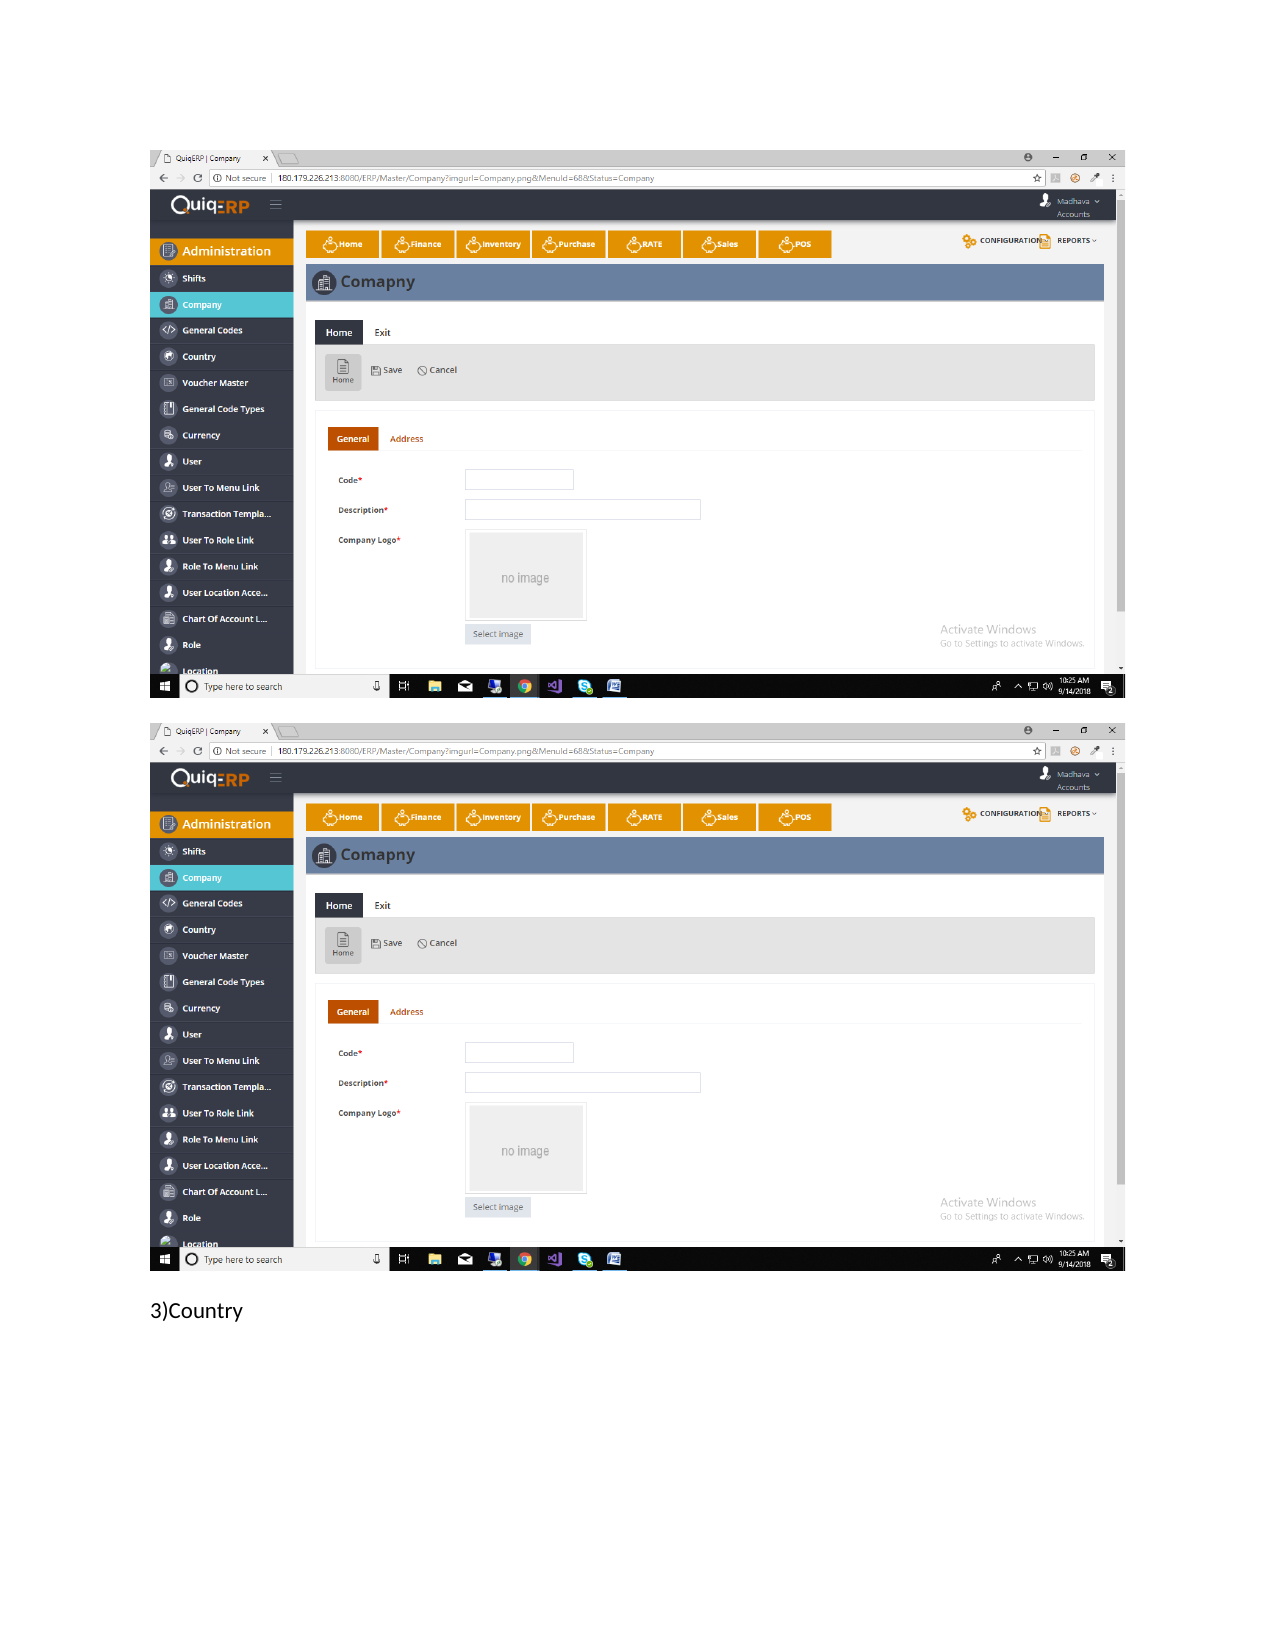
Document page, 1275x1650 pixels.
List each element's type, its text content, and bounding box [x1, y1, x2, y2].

picture [150, 723, 1125, 1271]
picture [150, 150, 1125, 698]
text 3)Country [150, 1296, 1125, 1324]
